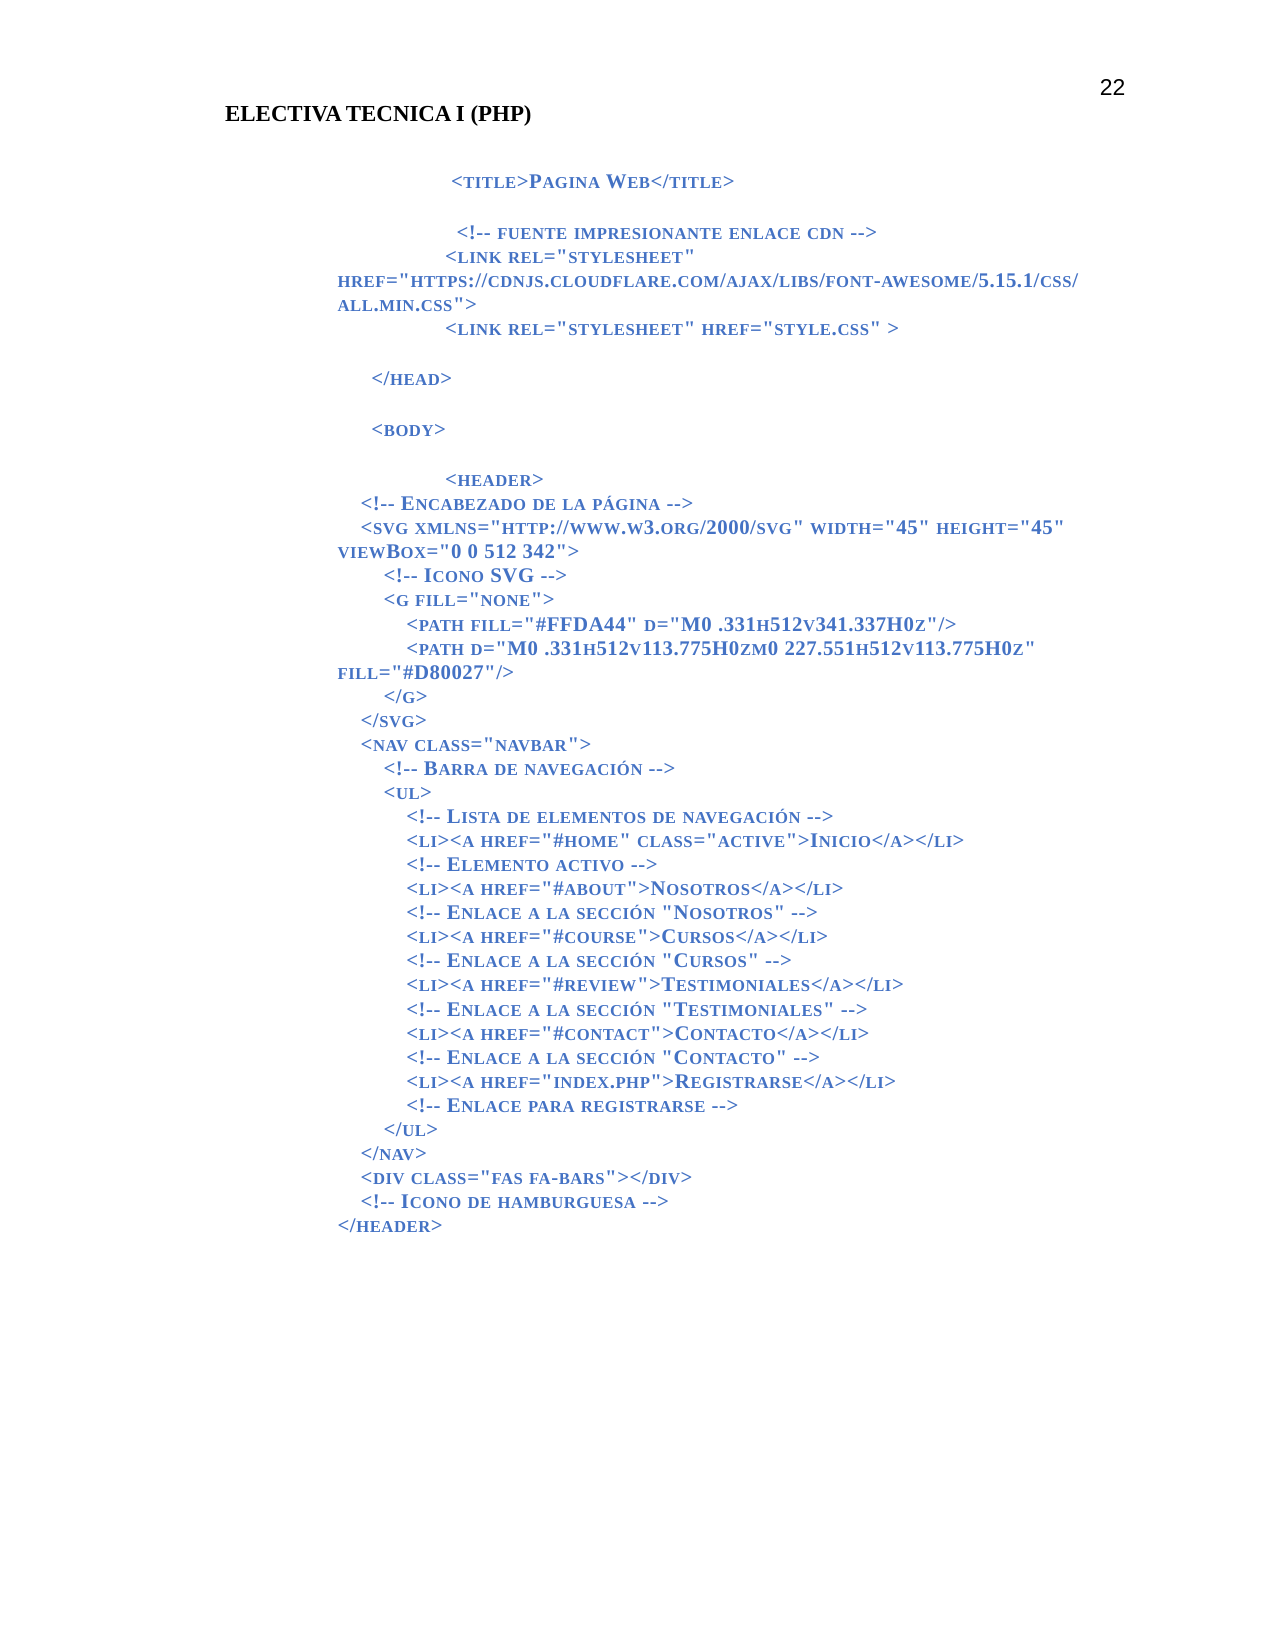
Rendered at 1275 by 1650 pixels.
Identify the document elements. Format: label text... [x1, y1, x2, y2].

list </nav> [337, 1141, 1125, 1165]
list <!-- Enlace a la sección "Testimoniales" --> [337, 996, 1125, 1021]
list <!-- Icono SVG --> [337, 563, 1125, 587]
list <body> [337, 417, 1125, 441]
list <div class="fas fa-bars"></div> [337, 1165, 1125, 1189]
list <!-- Lista de elementos de navegación --> [337, 804, 1125, 828]
list </svg> [337, 708, 1125, 732]
list <!-- Enlace a la sección "Cursos" --> [337, 948, 1125, 972]
list <!-- Enlace para registrarse --> [337, 1093, 1125, 1117]
list <header> [337, 467, 1125, 491]
list <path d="M0 .331h512v113.775H0zm0 227.551h512v113.775H0z" fill="#D80027"/> [337, 636, 1125, 684]
list <ul> [337, 780, 1125, 804]
list <li><a href="#review">Testimoniales</a></li> [337, 972, 1125, 996]
list <li><a href="index.php">Registrarse</a></li> [337, 1069, 1125, 1093]
list <g fill="none"> [337, 587, 1125, 611]
list <link rel="stylesheet" href="https://cdnjs.cloudflare.com/ajax/libs/font-awesome/5.15.1/css/all.min.css"> [337, 244, 1125, 316]
list <!-- Encabezado de la página --> [337, 491, 1125, 515]
list <!-- Enlace a la sección "Nosotros" --> [337, 900, 1125, 924]
list <li><a href="#about">Nosotros</a></li> [337, 876, 1125, 900]
list <!-- Elemento activo --> [337, 852, 1125, 876]
list </g> [337, 684, 1125, 708]
list <link rel="stylesheet" href="style.css" > [337, 316, 1125, 340]
list <!-- Icono de hamburguesa --> [337, 1189, 1125, 1213]
list <li><a href="#course">Cursos</a></li> [337, 924, 1125, 948]
list <nav class="navbar"> [337, 732, 1125, 756]
list <li><a href="#contact">Contacto</a></li> [337, 1021, 1125, 1044]
list <title>Pagina Web</title> [337, 169, 1125, 193]
list </header> [337, 1213, 1125, 1237]
list <svg xmlns="http://www.w3.org/2000/svg" width="45" height="45" viewBox="0 0 512 342"> [337, 515, 1125, 563]
list </ul> [337, 1117, 1125, 1141]
list <li><a href="#home" class="active">Inicio</a></li> [337, 828, 1125, 852]
list <!-- fuente impresionante enlace cdn --> [337, 219, 1125, 244]
list <path fill="#FFDA44" d="M0 .331h512v341.337H0z"/> [337, 611, 1125, 636]
list </head> [337, 366, 1125, 390]
list <!-- Enlace a la sección "Contacto" --> [337, 1044, 1125, 1069]
list <!-- Barra de navegación --> [337, 756, 1125, 780]
